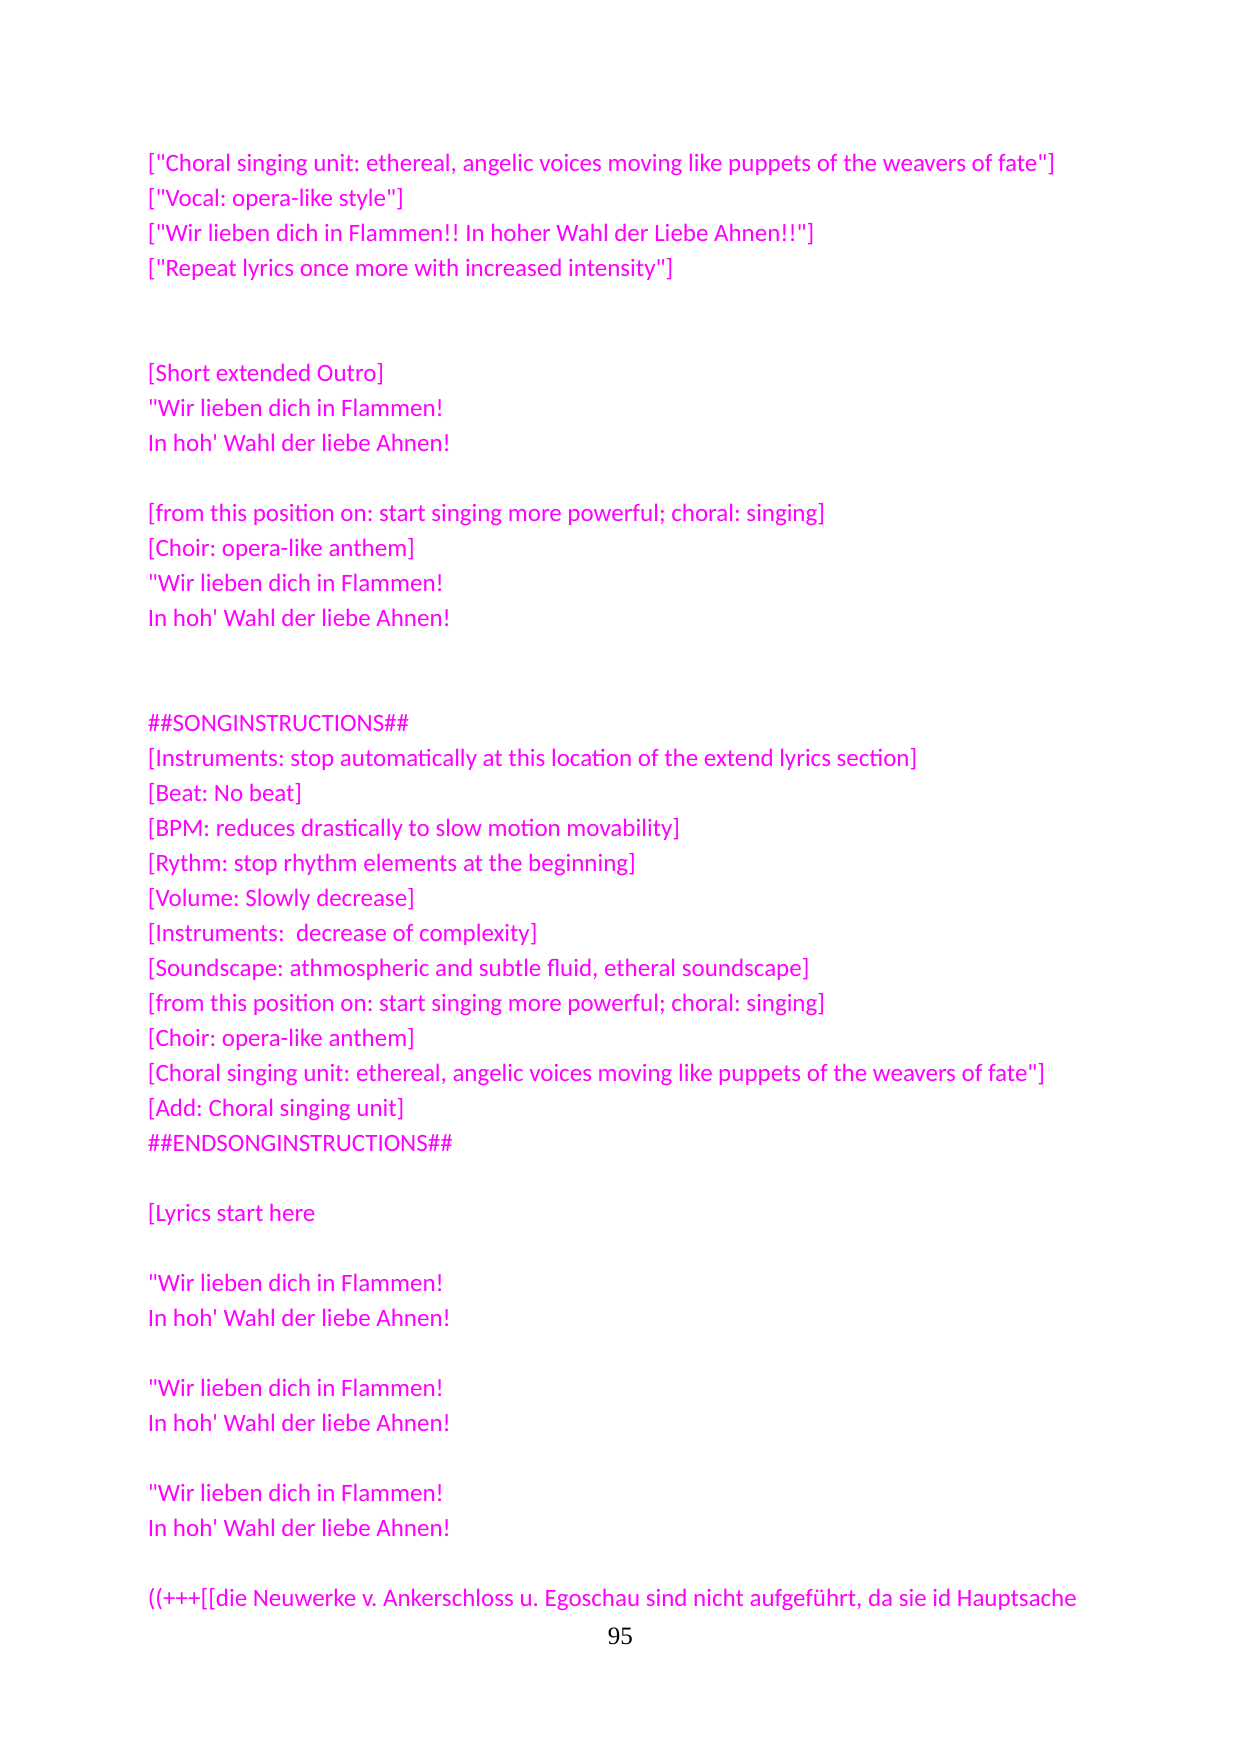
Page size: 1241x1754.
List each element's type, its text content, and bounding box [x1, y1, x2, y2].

text "Wir lieben dich in Flammen! [148, 568, 1093, 598]
text [from this position on: start singing more powerful; choral: singing] [148, 498, 1093, 528]
text "Wir lieben dich in Flammen! [148, 1478, 1093, 1508]
text [Soundscape: athmospheric and subtle fluid, etheral soundscape] [148, 953, 1093, 983]
text [Rythm: stop rhythm elements at the beginning] [148, 848, 1093, 878]
text ["Vocal: opera-like style"] [148, 183, 1093, 213]
text [Volume: Slowly decrease] [148, 883, 1093, 913]
text In hoh' Wahl der liebe Ahnen! [148, 1513, 1093, 1543]
text [Choir: opera-like anthem] [148, 533, 1093, 563]
text In hoh' Wahl der liebe Ahnen! [148, 428, 1093, 458]
text [Instruments: decrease of complexity] [148, 918, 1093, 948]
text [148, 218, 1093, 248]
text [Choral singing unit: ethereal, angelic voices moving like puppets of the weavers of fate"] [148, 1058, 1093, 1088]
text [Choir: opera-like anthem] [148, 1023, 1093, 1053]
text In hoh' Wahl der liebe Ahnen! [148, 1408, 1093, 1438]
text In hoh' Wahl der liebe Ahnen! [148, 1303, 1093, 1333]
text "Wir lieben dich in Flammen! [148, 393, 1093, 423]
text ["Repeat lyrics once more with increased intensity"] [148, 253, 1093, 283]
text [Instruments: stop automatically at this location of the extend lyrics section] [148, 743, 1093, 773]
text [148, 1583, 1093, 1613]
text "Wir lieben dich in Flammen! [148, 1268, 1093, 1298]
text [Beat: No beat] [148, 778, 1093, 808]
text [Add: Choral singing unit] [148, 1093, 1093, 1123]
text "Wir lieben dich in Flammen! [148, 1373, 1093, 1403]
text ##ENDSONGINSTRUCTIONS## [148, 1128, 1093, 1158]
text [from this position on: start singing more powerful; choral: singing] [148, 988, 1093, 1018]
text ["Choral singing unit: ethereal, angelic voices moving like puppets of the weavers of fate"] [148, 148, 1093, 178]
text [Lyrics start here [148, 1198, 1093, 1228]
text [Short extended Outro] [148, 358, 1093, 388]
text In hoh' Wahl der liebe Ahnen! [148, 603, 1093, 633]
text ##SONGINSTRUCTIONS## [148, 708, 1093, 738]
text [BPM: reduces drastically to slow motion movability] [148, 813, 1093, 843]
